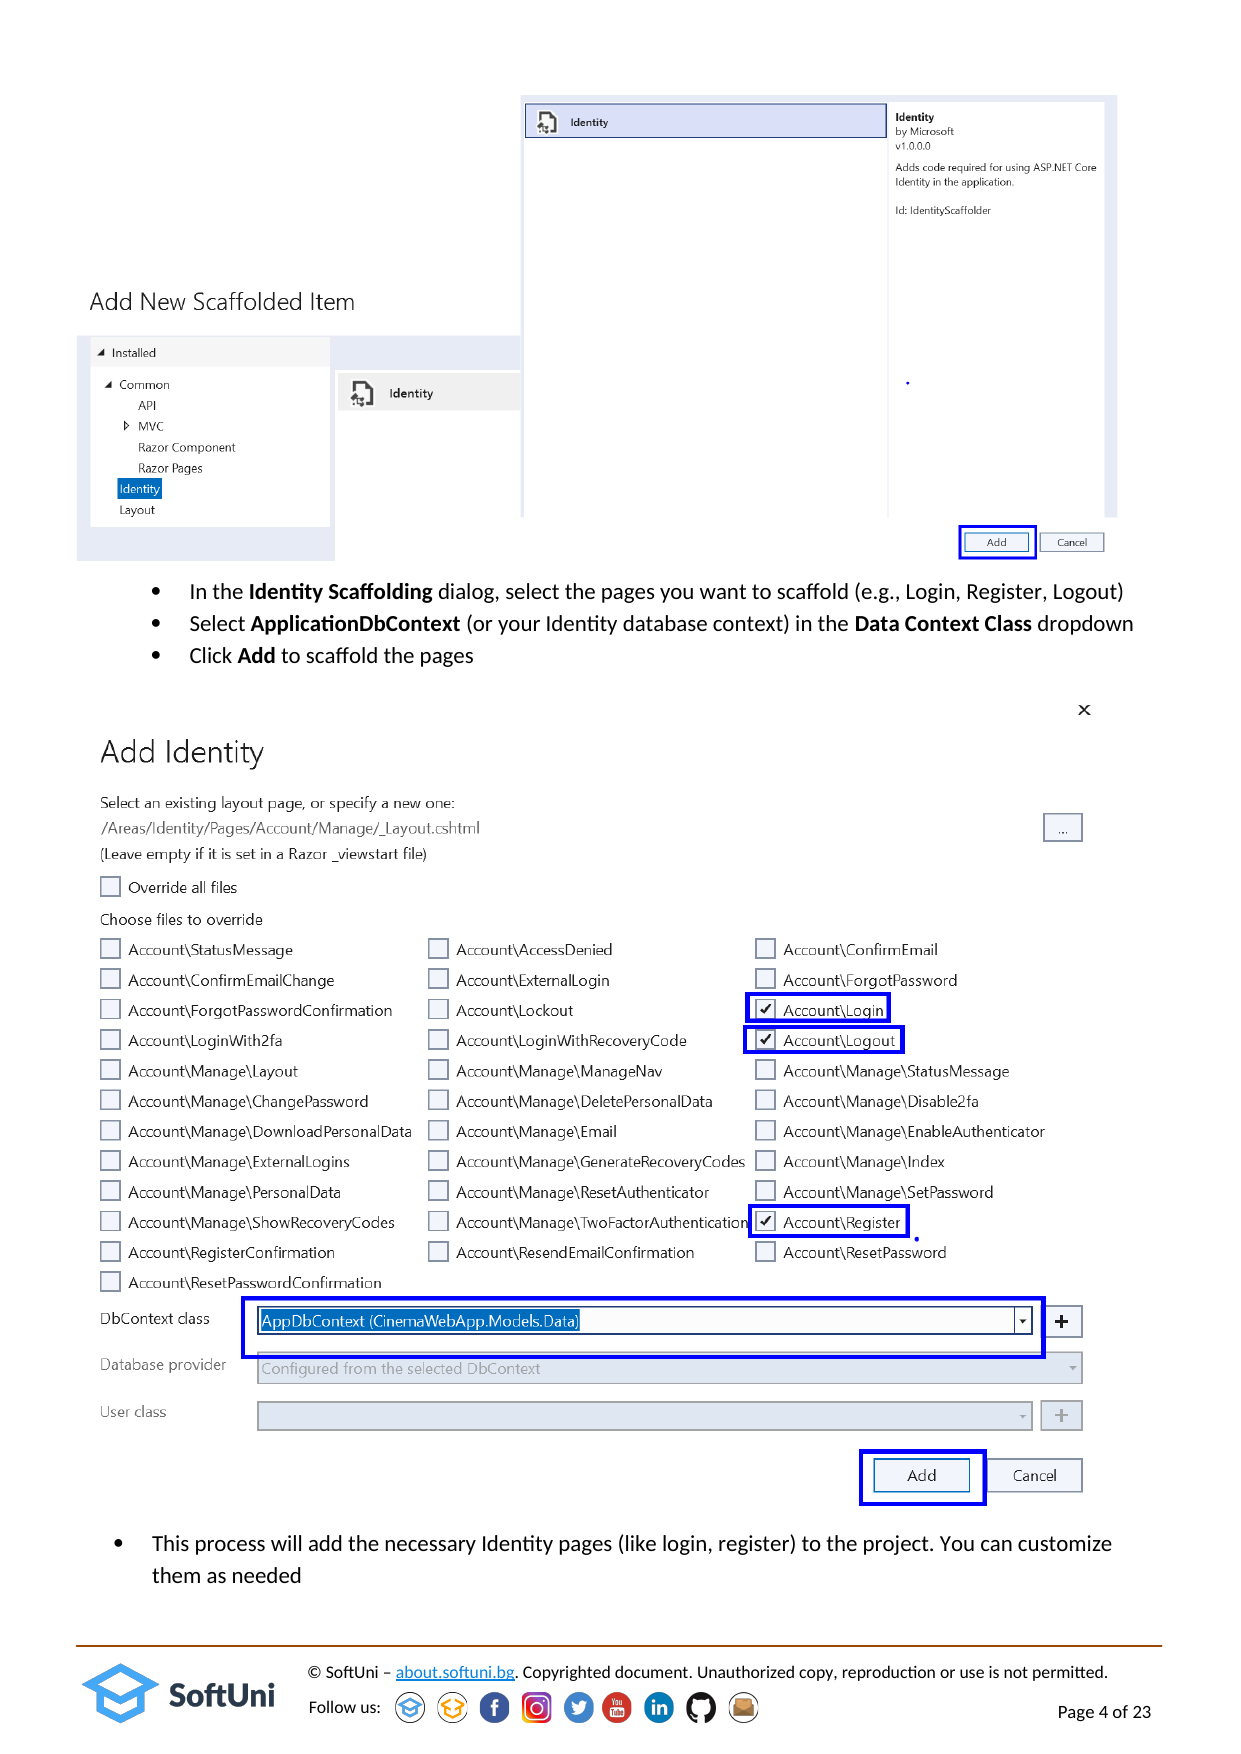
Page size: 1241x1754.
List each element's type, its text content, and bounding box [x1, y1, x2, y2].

picture [564, 1692, 594, 1723]
picture [658, 1705, 667, 1714]
picture [75, 1658, 281, 1729]
list This process will add the necessary Identity pages (like login, register) to the project. You can customize them as needed [114, 1529, 1163, 1589]
list Click Add to scaffold the pages [152, 642, 1163, 669]
picture [665, 1714, 674, 1723]
picture [437, 1692, 468, 1723]
picture [479, 1692, 510, 1723]
picture [76, 686, 1105, 1512]
list In the Identity Scaffolding dialog, select the pages you want to scaffold (e.g., Login, Register, Logout) [152, 577, 1163, 605]
picture [76, 95, 1118, 561]
picture [665, 1692, 674, 1701]
picture [686, 1692, 716, 1723]
picture [644, 1692, 653, 1701]
picture [602, 1692, 632, 1723]
picture [522, 1692, 552, 1723]
list Select ApplicationDbContext (or your Identity database context) in the Data Context Class dropdown [152, 609, 1163, 637]
picture [395, 1692, 425, 1723]
picture [728, 1692, 759, 1723]
picture [644, 1714, 653, 1723]
